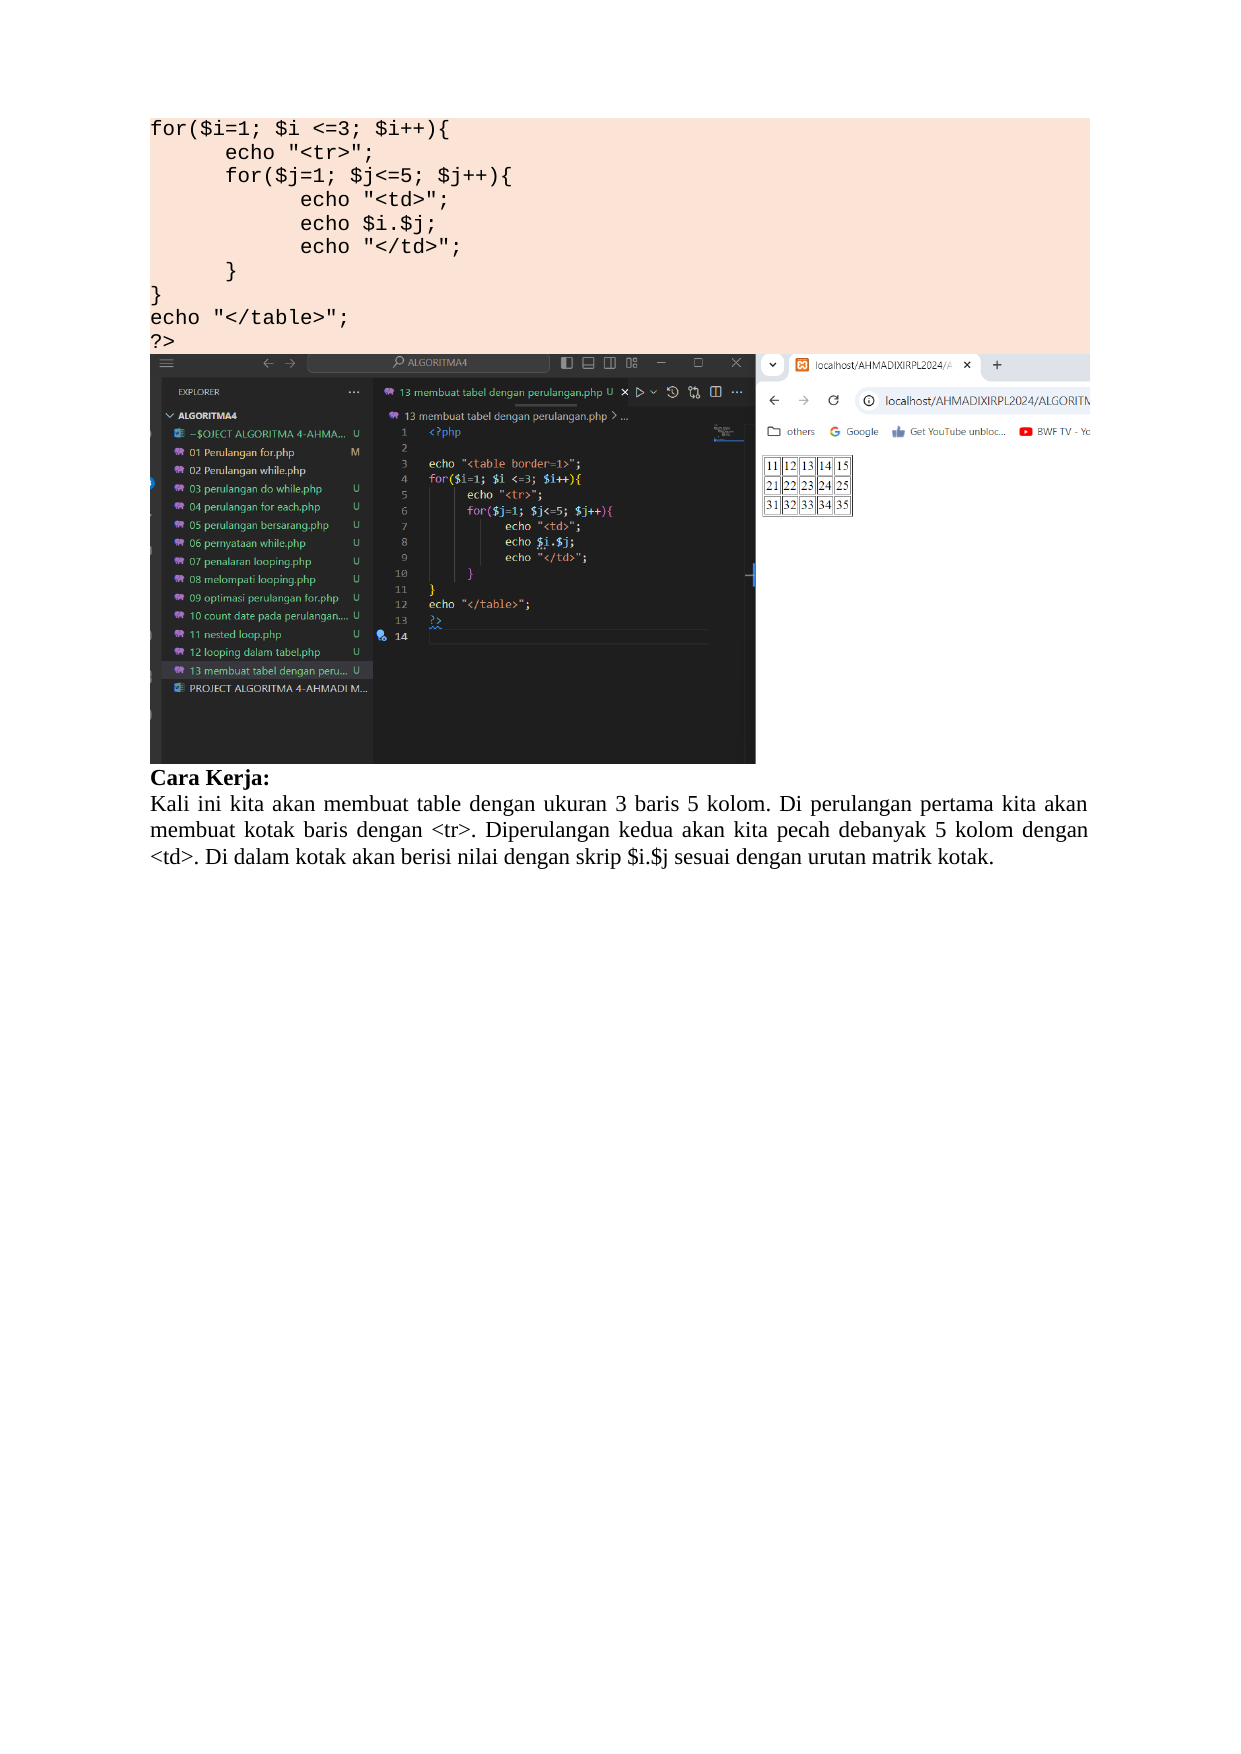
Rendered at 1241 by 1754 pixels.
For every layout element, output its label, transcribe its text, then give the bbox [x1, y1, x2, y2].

text echo "<td>"; [150, 189, 1090, 213]
text Kali ini kita akan membuat table dengan ukuran 3 baris 5 kolom. Di perulangan pertama kita akan membuat kotak baris dengan <tr>. Diperulangan kedua akan kita pecah debanyak 5 kolom dengan <td>. Di dalam kotak akan berisi nilai dengan skrip $i.$j sesuai dengan urutan matrik kotak. [150, 790, 1090, 869]
text ?> [150, 331, 1090, 354]
text echo "</td>"; [150, 236, 1090, 260]
text Cara Kerja: [150, 764, 1090, 790]
text for($i=1; $i <=3; $i++){ [150, 118, 1090, 142]
text for($j=1; $j<=5; $j++){ [150, 165, 1090, 189]
text } [150, 260, 1090, 284]
text echo "<tr>"; [150, 142, 1090, 165]
text echo $i.$j; [150, 213, 1090, 236]
text echo "</table>"; [150, 307, 1090, 331]
picture [150, 354, 1091, 764]
text } [150, 284, 1090, 307]
